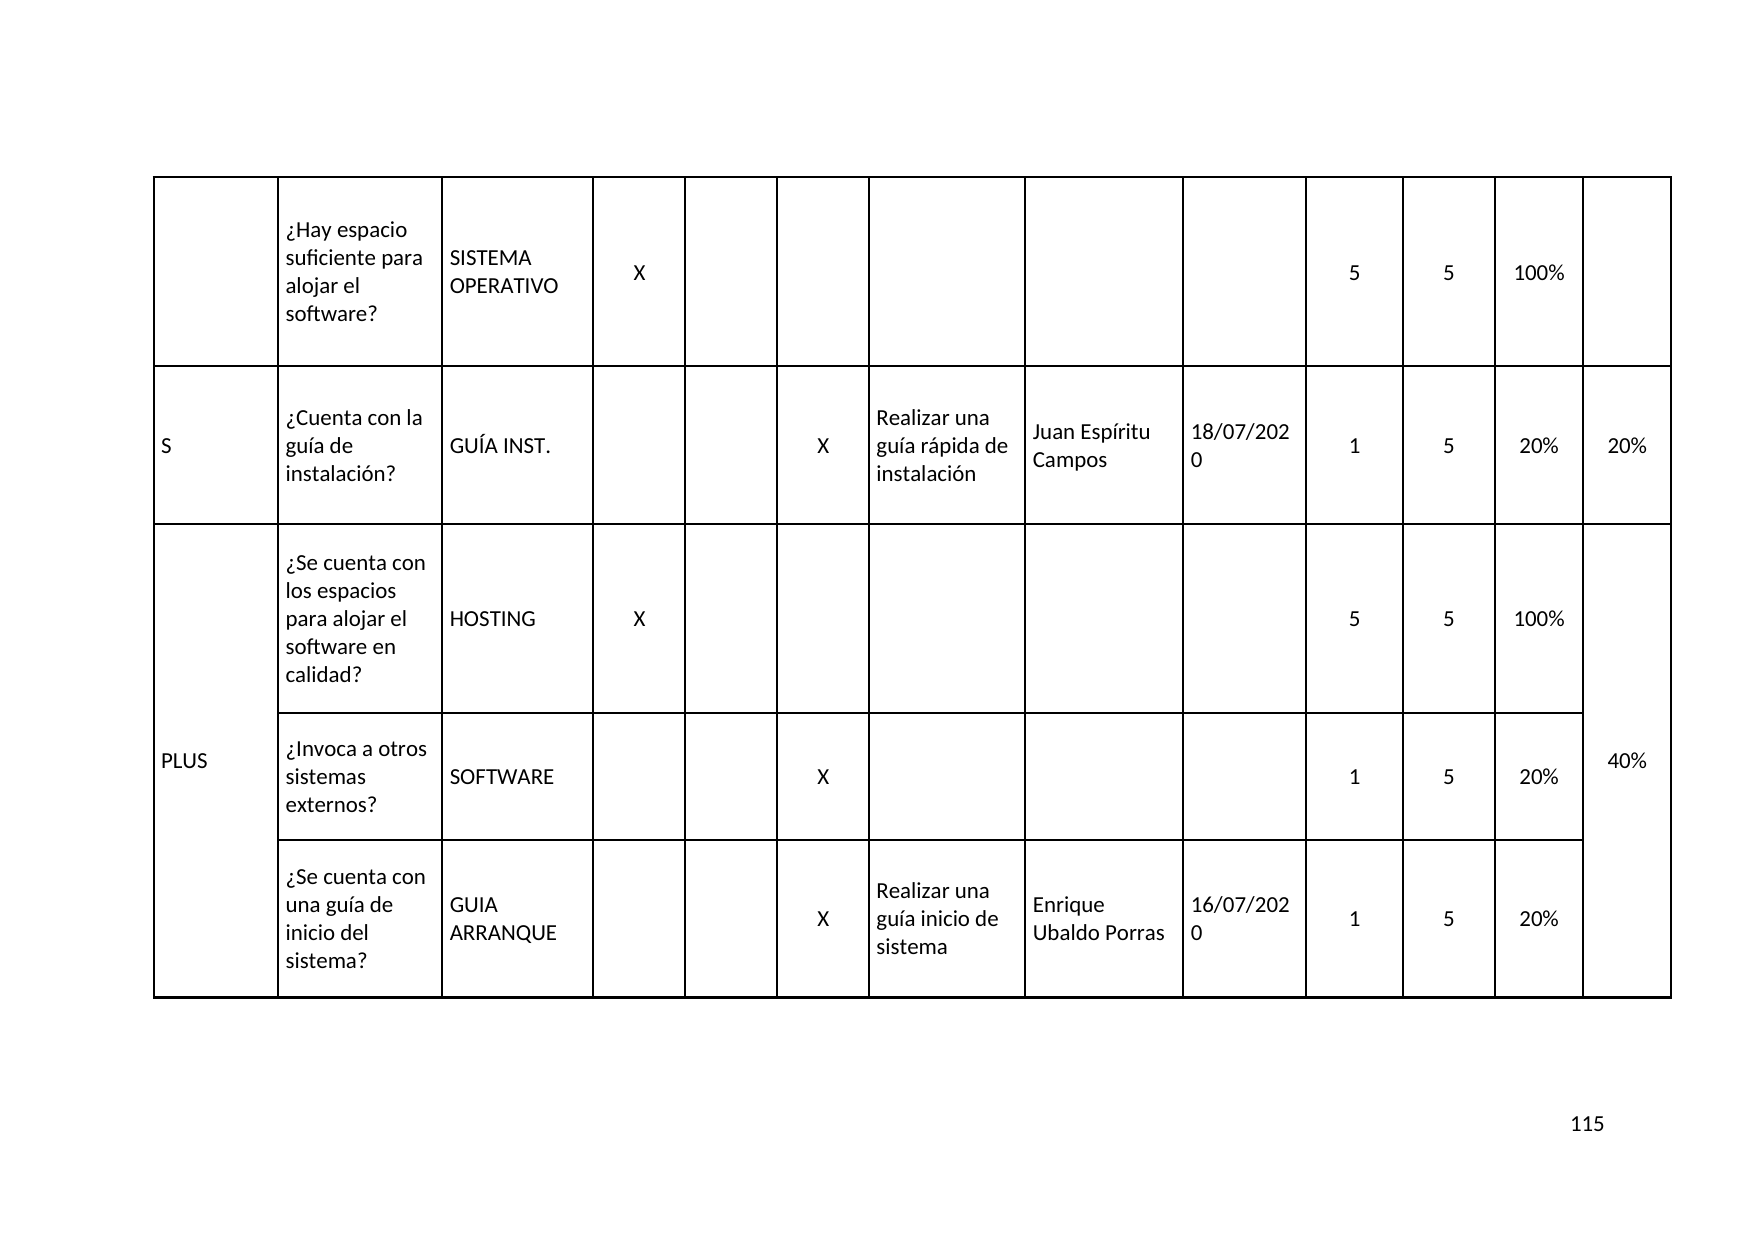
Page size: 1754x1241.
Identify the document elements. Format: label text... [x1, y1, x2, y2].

table_cell 1 [1307, 367, 1402, 523]
table_cell 16/07/2020 [1184, 841, 1305, 996]
table_cell X [594, 525, 684, 712]
table_cell [870, 714, 1024, 838]
table_cell 20% [1496, 367, 1582, 523]
table_cell ¿Se cuenta con los espacios para alojar el software en calidad? [279, 525, 441, 712]
table_cell 20% [1584, 367, 1670, 523]
table_cell [686, 525, 776, 712]
table_cell [1026, 714, 1182, 838]
table_cell Realizar una guía rápida de instalación [870, 367, 1024, 523]
table_cell [1026, 178, 1182, 365]
table_cell [870, 178, 1024, 365]
table_cell 5 [1307, 178, 1402, 365]
table_cell [594, 841, 684, 996]
table_cell 5 [1307, 525, 1402, 712]
table_cell HOSTING [443, 525, 592, 712]
table_cell GUÍA INST. [443, 367, 592, 523]
table_cell 20% [1496, 714, 1582, 838]
table_cell S [155, 367, 277, 523]
table_cell 5 [1404, 178, 1494, 365]
table_cell 5 [1404, 714, 1494, 838]
table_cell Enrique Ubaldo Porras [1026, 841, 1182, 996]
table_cell [870, 525, 1024, 712]
table_cell 20% [1496, 841, 1582, 996]
table_cell 40% [1584, 525, 1670, 996]
table_cell [686, 714, 776, 838]
table_cell ¿Se cuenta con una guía de inicio del sistema? [279, 841, 441, 996]
table_cell X [778, 367, 868, 523]
table_cell X [778, 841, 868, 996]
table_cell [686, 841, 776, 996]
table_cell 5 [1404, 841, 1494, 996]
table_cell [1184, 714, 1305, 838]
table_cell 18/07/2020 [1184, 367, 1305, 523]
table_cell [1184, 178, 1305, 365]
table_cell 1 [1307, 714, 1402, 838]
table_cell X [778, 714, 868, 838]
table_cell [1026, 525, 1182, 712]
table_cell 100% [1496, 178, 1582, 365]
table_cell [594, 714, 684, 838]
table_cell X [594, 178, 684, 365]
table_cell 5 [1404, 367, 1494, 523]
table_cell [778, 525, 868, 712]
table_cell [686, 367, 776, 523]
table_cell 100% [1496, 525, 1582, 712]
table_cell ¿Cuenta con la guía de instalación? [279, 367, 441, 523]
table_cell [1184, 525, 1305, 712]
table_cell ¿Invoca a otros sistemas externos? [279, 714, 441, 838]
table_cell PLUS [155, 525, 277, 996]
table_cell 1 [1307, 841, 1402, 996]
table_cell Realizar una guía inicio de sistema [870, 841, 1024, 996]
table_cell SISTEMA OPERATIVO [443, 178, 592, 365]
table_cell ¿Hay espacio suficiente para alojar el software? [279, 178, 441, 365]
table_cell 5 [1404, 525, 1494, 712]
table_cell SOFTWARE [443, 714, 592, 838]
table_cell GUIA ARRANQUE [443, 841, 592, 996]
table_cell [778, 178, 868, 365]
table_cell Juan Espíritu Campos [1026, 367, 1182, 523]
table_cell [686, 178, 776, 365]
table_cell [594, 367, 684, 523]
